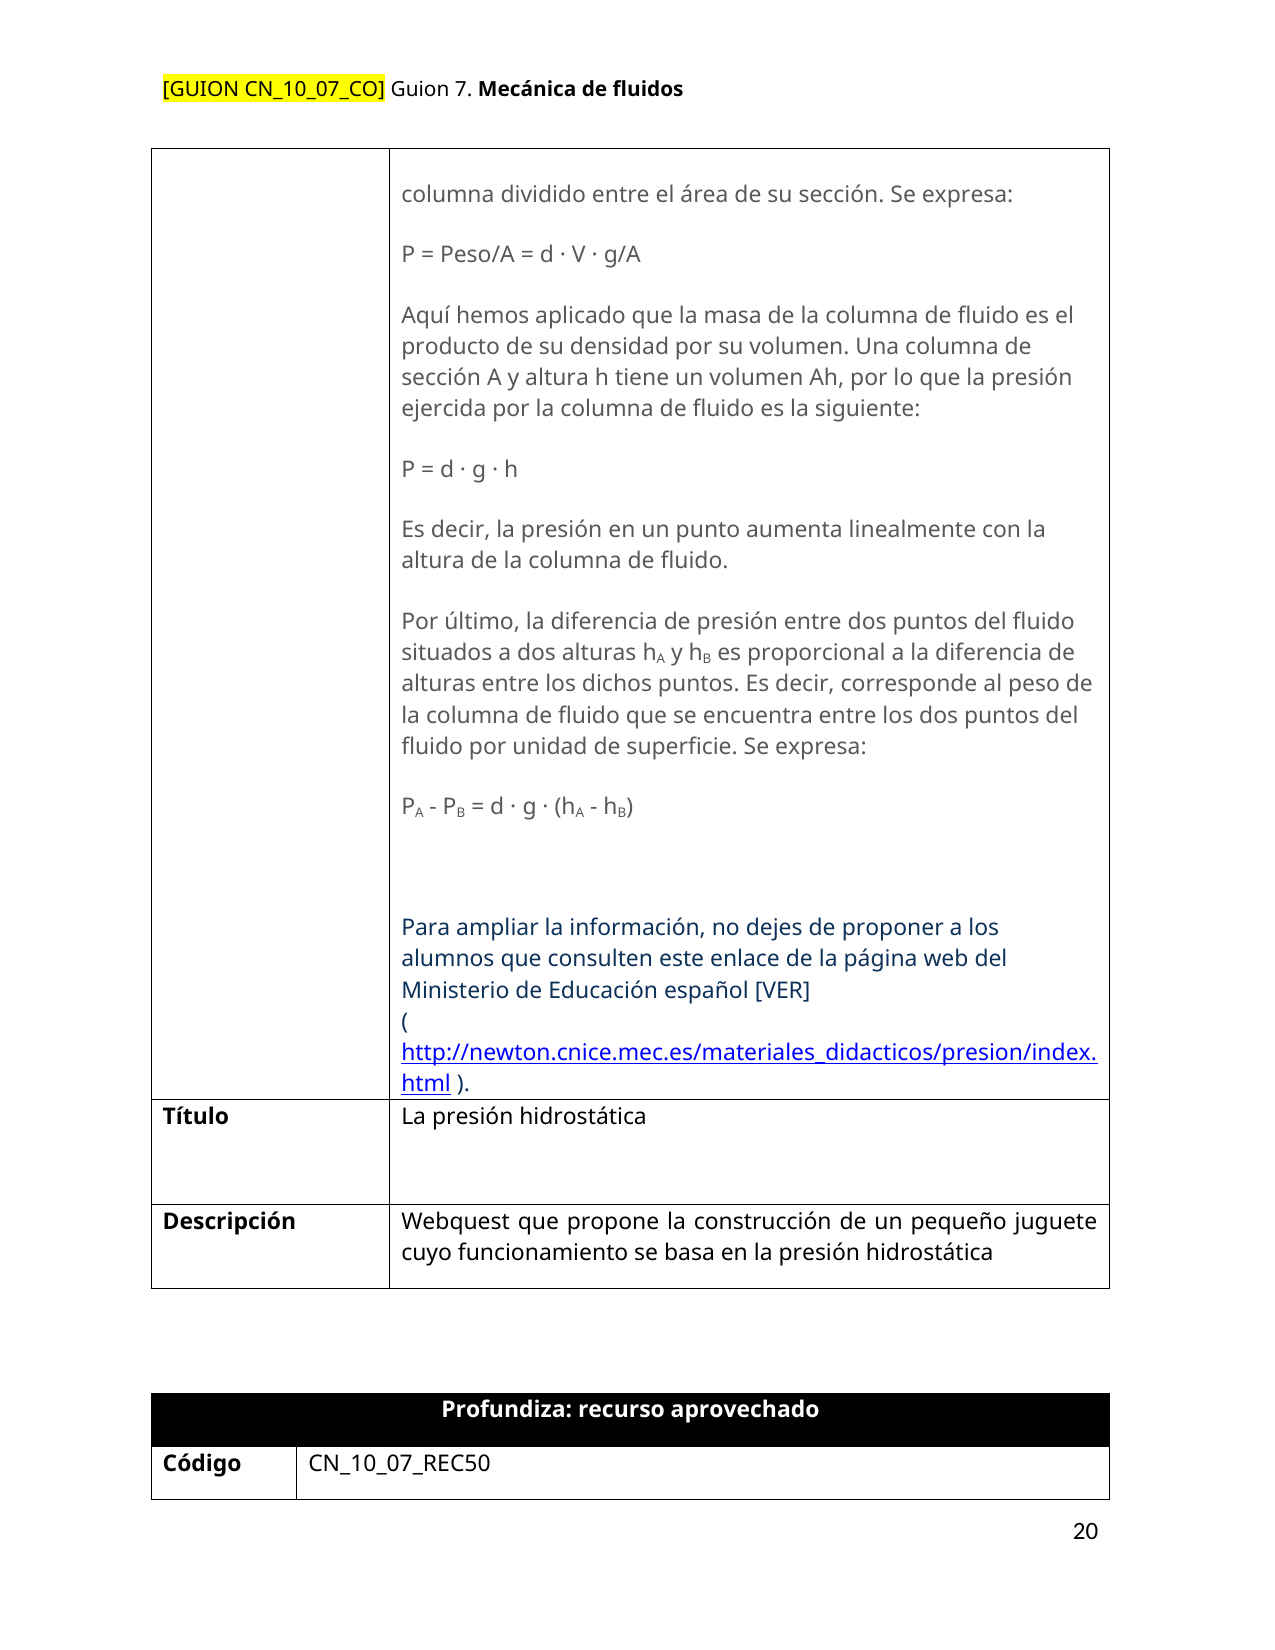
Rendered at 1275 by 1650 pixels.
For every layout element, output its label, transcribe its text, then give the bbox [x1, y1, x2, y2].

table_cell CN_10_07_REC50 [297, 1447, 1109, 1499]
table_cell Código [152, 1447, 296, 1499]
table_header Profundiza: recurso aprovechado [152, 1394, 1109, 1446]
table_cell Descripción [152, 1205, 389, 1288]
table_cell Webquest que propone la construcción de un pequeño juguete cuyo funcionamiento se basa en la presión hidrostática [390, 1205, 1109, 1288]
table_cell La presión hidrostática [390, 1100, 1109, 1204]
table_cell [152, 149, 389, 1099]
table_cell Título [152, 1100, 389, 1204]
